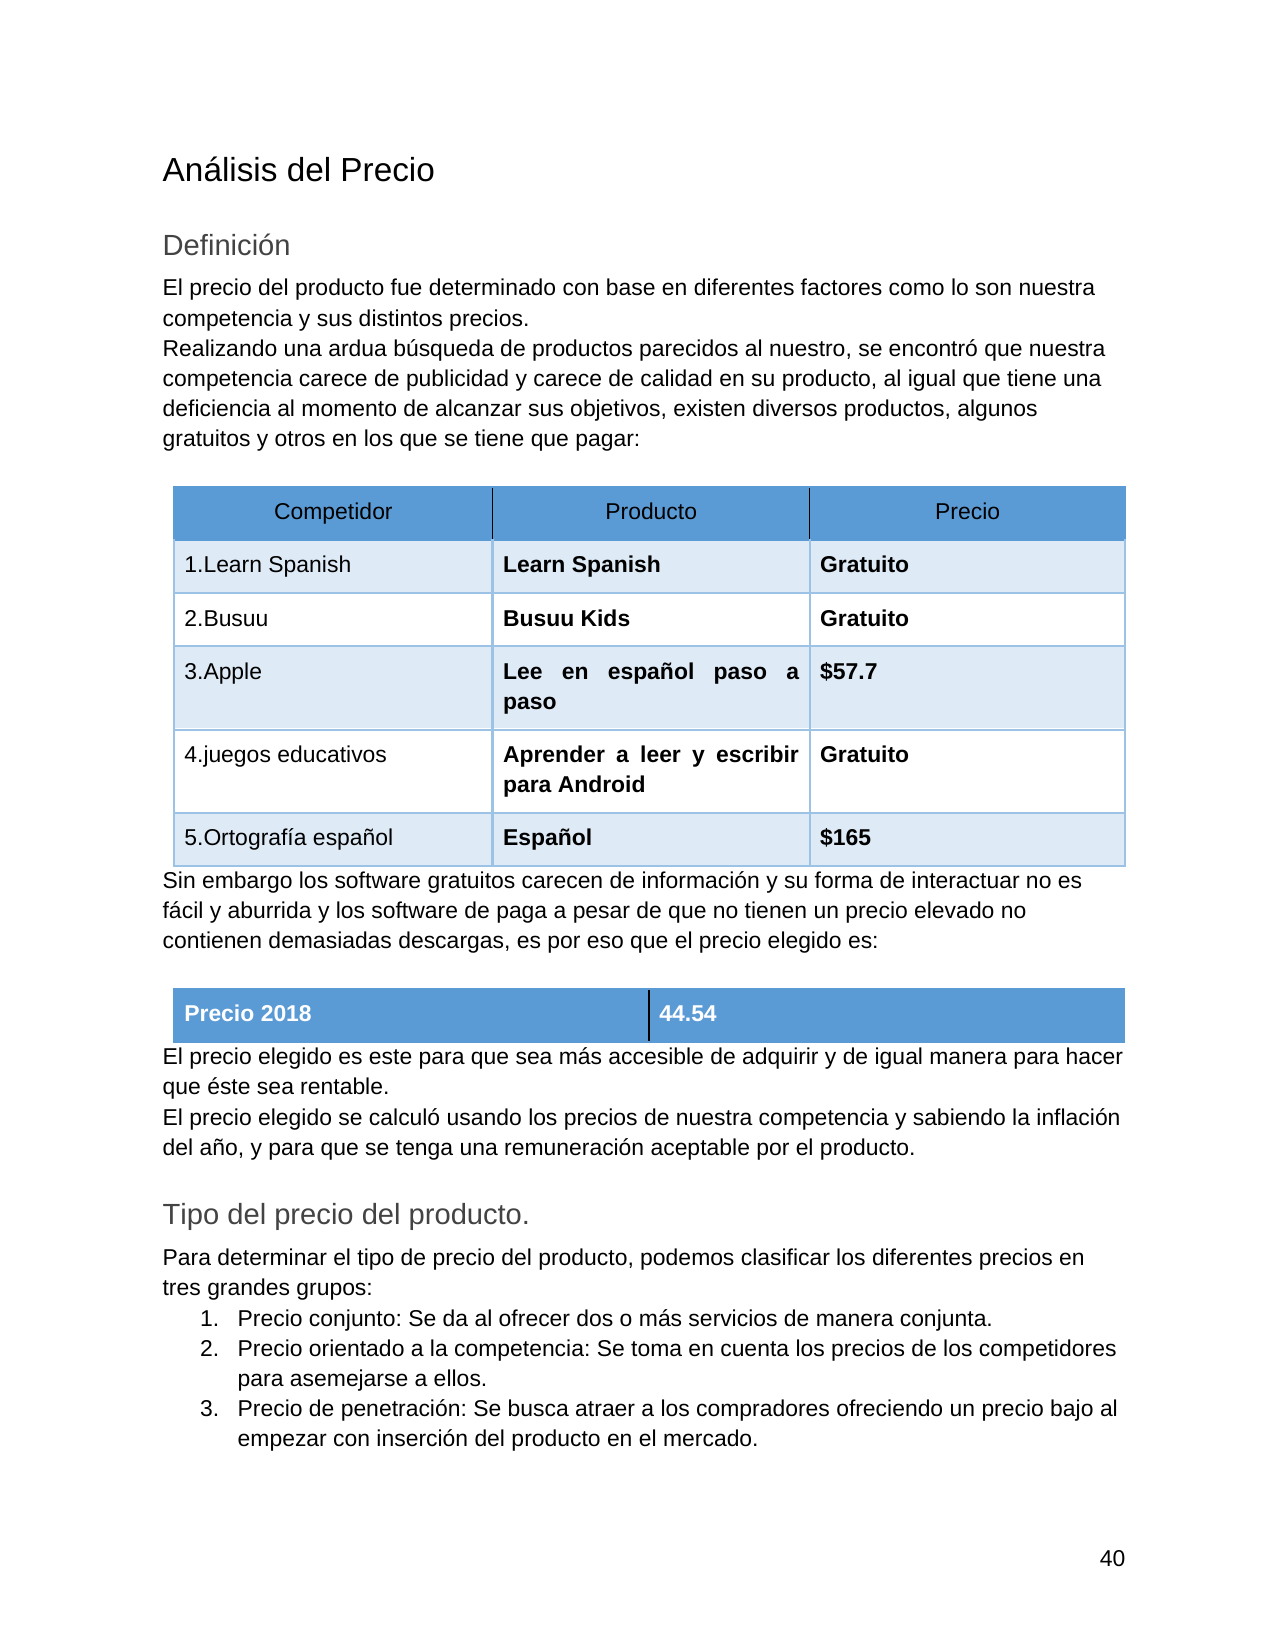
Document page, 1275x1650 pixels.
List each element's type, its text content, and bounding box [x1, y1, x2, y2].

table_cell 1.Learn Spanish [175, 541, 491, 592]
table_cell Español [494, 814, 809, 865]
subtitle Análisis del Precio [162, 150, 1125, 188]
list Precio orientado a la competencia: Se toma en cuenta los precios de los competidores para asemejarse a ellos. [200, 1335, 1125, 1391]
list Precio de penetración: Se busca atraer a los compradores ofreciendo un precio bajo al empezar con inserción del producto en el mercado. [200, 1395, 1125, 1452]
table_cell Aprender a leer y escribir para Android [494, 731, 809, 812]
text Para determinar el tipo de precio del producto, podemos clasificar los diferentes precios en tres grandes grupos: [162, 1244, 1125, 1301]
table_header Competidor [175, 488, 492, 539]
table_cell Gratuito [811, 541, 1124, 592]
subtitle Definición [162, 227, 1125, 261]
subtitle Tipo del precio del producto. [162, 1197, 1125, 1231]
text El precio elegido es este para que sea más accesible de adquirir y de igual manera para hacer que éste sea rentable. [162, 1043, 1125, 1100]
table_cell Busuu Kids [494, 594, 809, 645]
text El precio elegido se calculó usando los precios de nuestra competencia y sabiendo la inflación del año, y para que se tenga una remuneración aceptable por el producto. [162, 1103, 1125, 1160]
table_cell 4.juegos educativos [175, 731, 491, 812]
table_cell 2.Busuu [175, 594, 491, 645]
table_cell 3.Apple [175, 647, 491, 728]
text El precio del producto fue determinado con base en diferentes factores como lo son nuestra competencia y sus distintos precios. [162, 274, 1125, 331]
table_cell Gratuito [811, 731, 1124, 812]
table_cell 5.Ortografía español [175, 814, 491, 865]
table_cell Learn Spanish [494, 541, 809, 592]
table_cell Gratuito [811, 594, 1124, 645]
list Precio conjunto: Se da al ofrecer dos o más servicios de manera conjunta. [200, 1304, 1125, 1331]
table_cell $165 [811, 814, 1124, 865]
table_header Precio [810, 488, 1124, 539]
text Realizando una ardua búsqueda de productos parecidos al nuestro, se encontró que nuestra competencia carece de publicidad y carece de calidad en su producto, al igual que tiene una deficiencia al momento de alcanzar sus objetivos, existen diversos productos, algunos gratuitos y otros en los que se tiene que pagar: [162, 335, 1125, 452]
text Sin embargo los software gratuitos carecen de información y su forma de interactuar no es fácil y aburrida y los software de paga a pesar de que no tienen un precio elevado no contienen demasiadas descargas, es por eso que el precio elegido es: [162, 867, 1125, 954]
table_cell Lee en español paso a paso [494, 647, 809, 728]
table_header 44.54 [650, 990, 1123, 1041]
table_header Precio 2018 [175, 990, 648, 1041]
table_header Producto [493, 488, 809, 539]
table_cell $57.7 [811, 647, 1124, 728]
